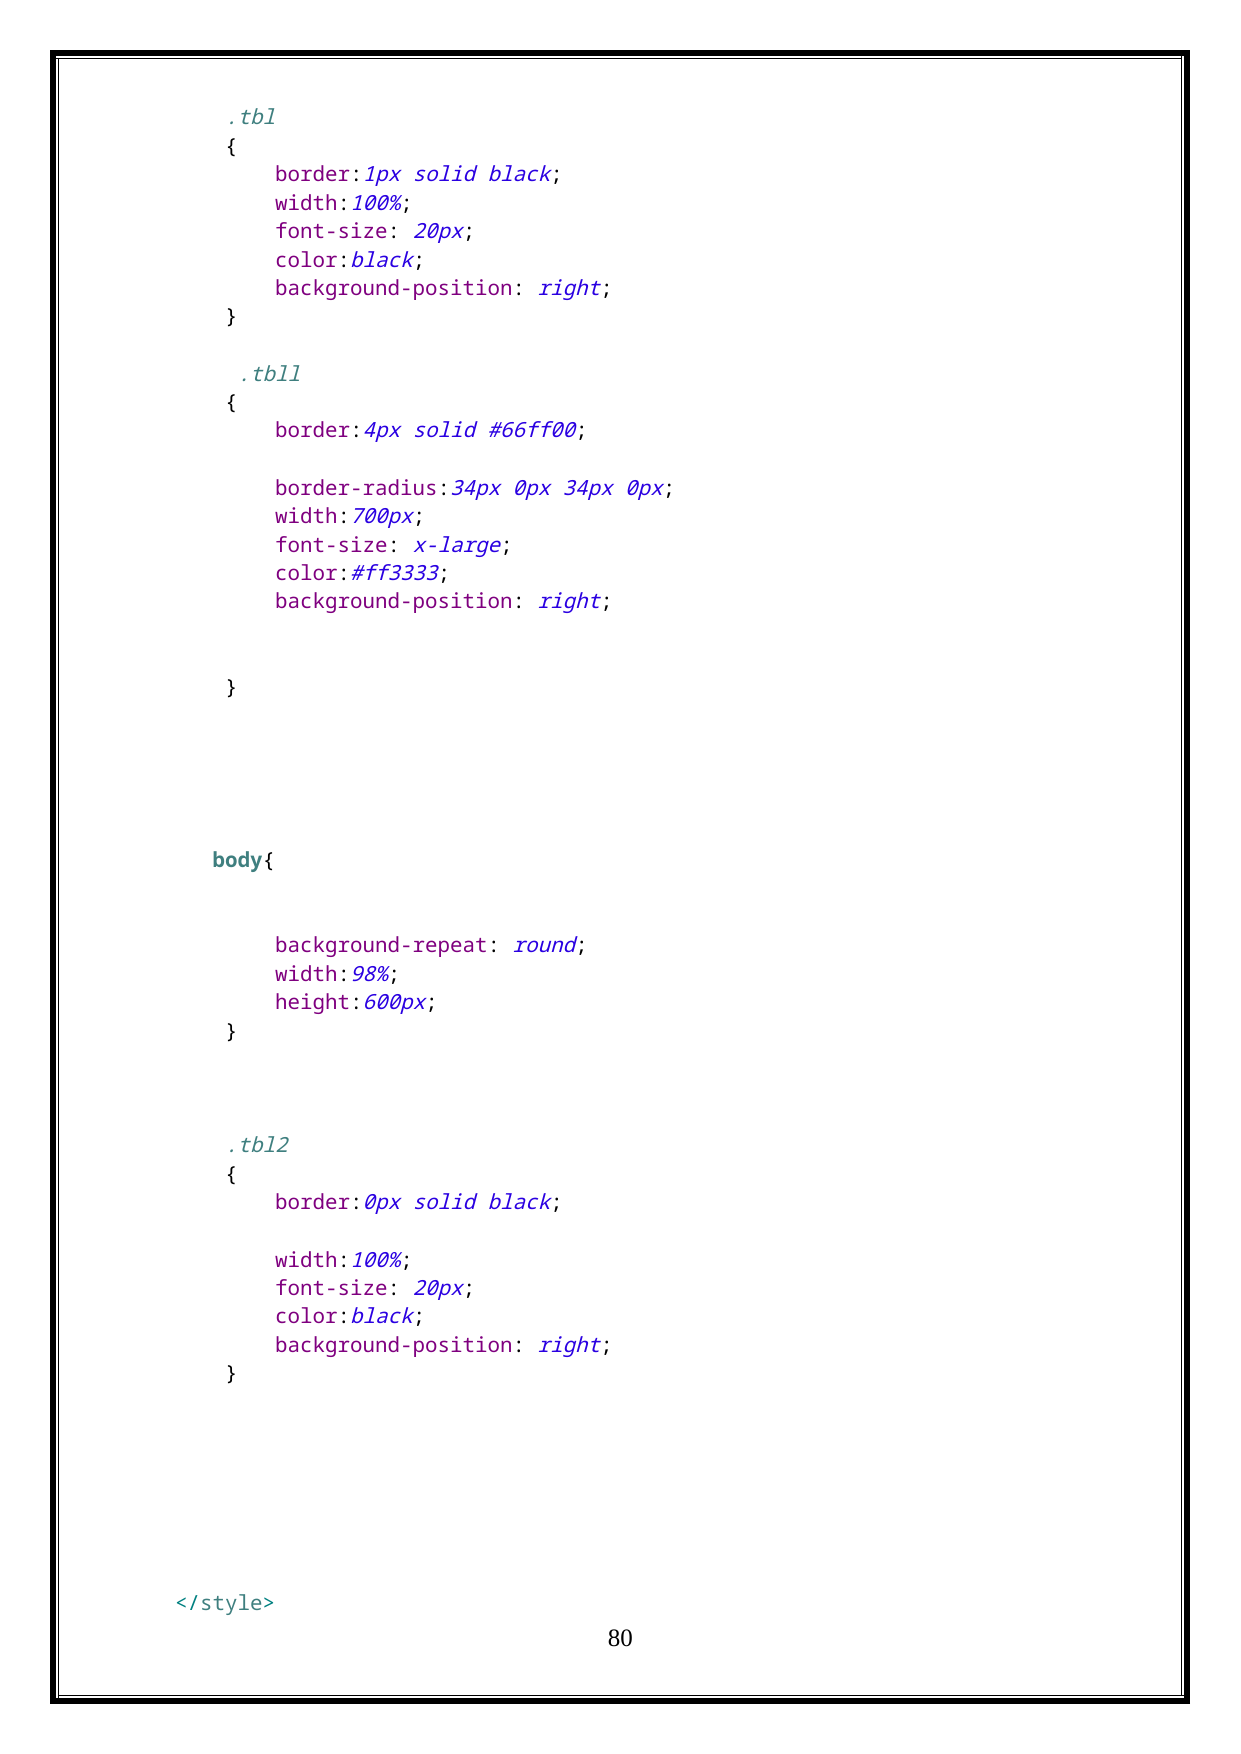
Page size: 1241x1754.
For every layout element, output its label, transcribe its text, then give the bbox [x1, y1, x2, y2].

text background-repeat: round; [75, 931, 1165, 959]
text .tbl [75, 102, 1165, 131]
text } [75, 672, 1165, 701]
text width:98%; [75, 959, 1165, 987]
text font-size: x-large; [75, 530, 1165, 558]
text width:100%; [75, 1245, 1165, 1273]
text font-size: 20px; [75, 216, 1165, 245]
text font-size: 20px; [75, 1273, 1165, 1302]
text border:4px solid #66ff00; [75, 416, 1165, 444]
text width:700px; [75, 501, 1165, 530]
text color:black; [75, 1302, 1165, 1330]
text border-radius:34px 0px 34px 0px; [75, 473, 1165, 501]
text body{ [75, 845, 1165, 873]
text { [75, 387, 1165, 416]
text } [75, 1358, 1165, 1387]
text .tbl2 [75, 1131, 1165, 1159]
text width:100%; [75, 188, 1165, 216]
text { [75, 1159, 1165, 1187]
text color:#ff3333; [75, 558, 1165, 587]
text } [75, 302, 1165, 330]
text .tbll [75, 359, 1165, 387]
text } [75, 1016, 1165, 1044]
text color:black; [75, 245, 1165, 273]
text background-position: right; [75, 587, 1165, 615]
text background-position: right; [75, 1330, 1165, 1358]
text </style> [75, 1588, 1165, 1617]
text height:600px; [75, 987, 1165, 1016]
text border:0px solid black; [75, 1187, 1165, 1216]
text { [75, 131, 1165, 159]
text background-position: right; [75, 273, 1165, 302]
text border:1px solid black; [75, 159, 1165, 188]
